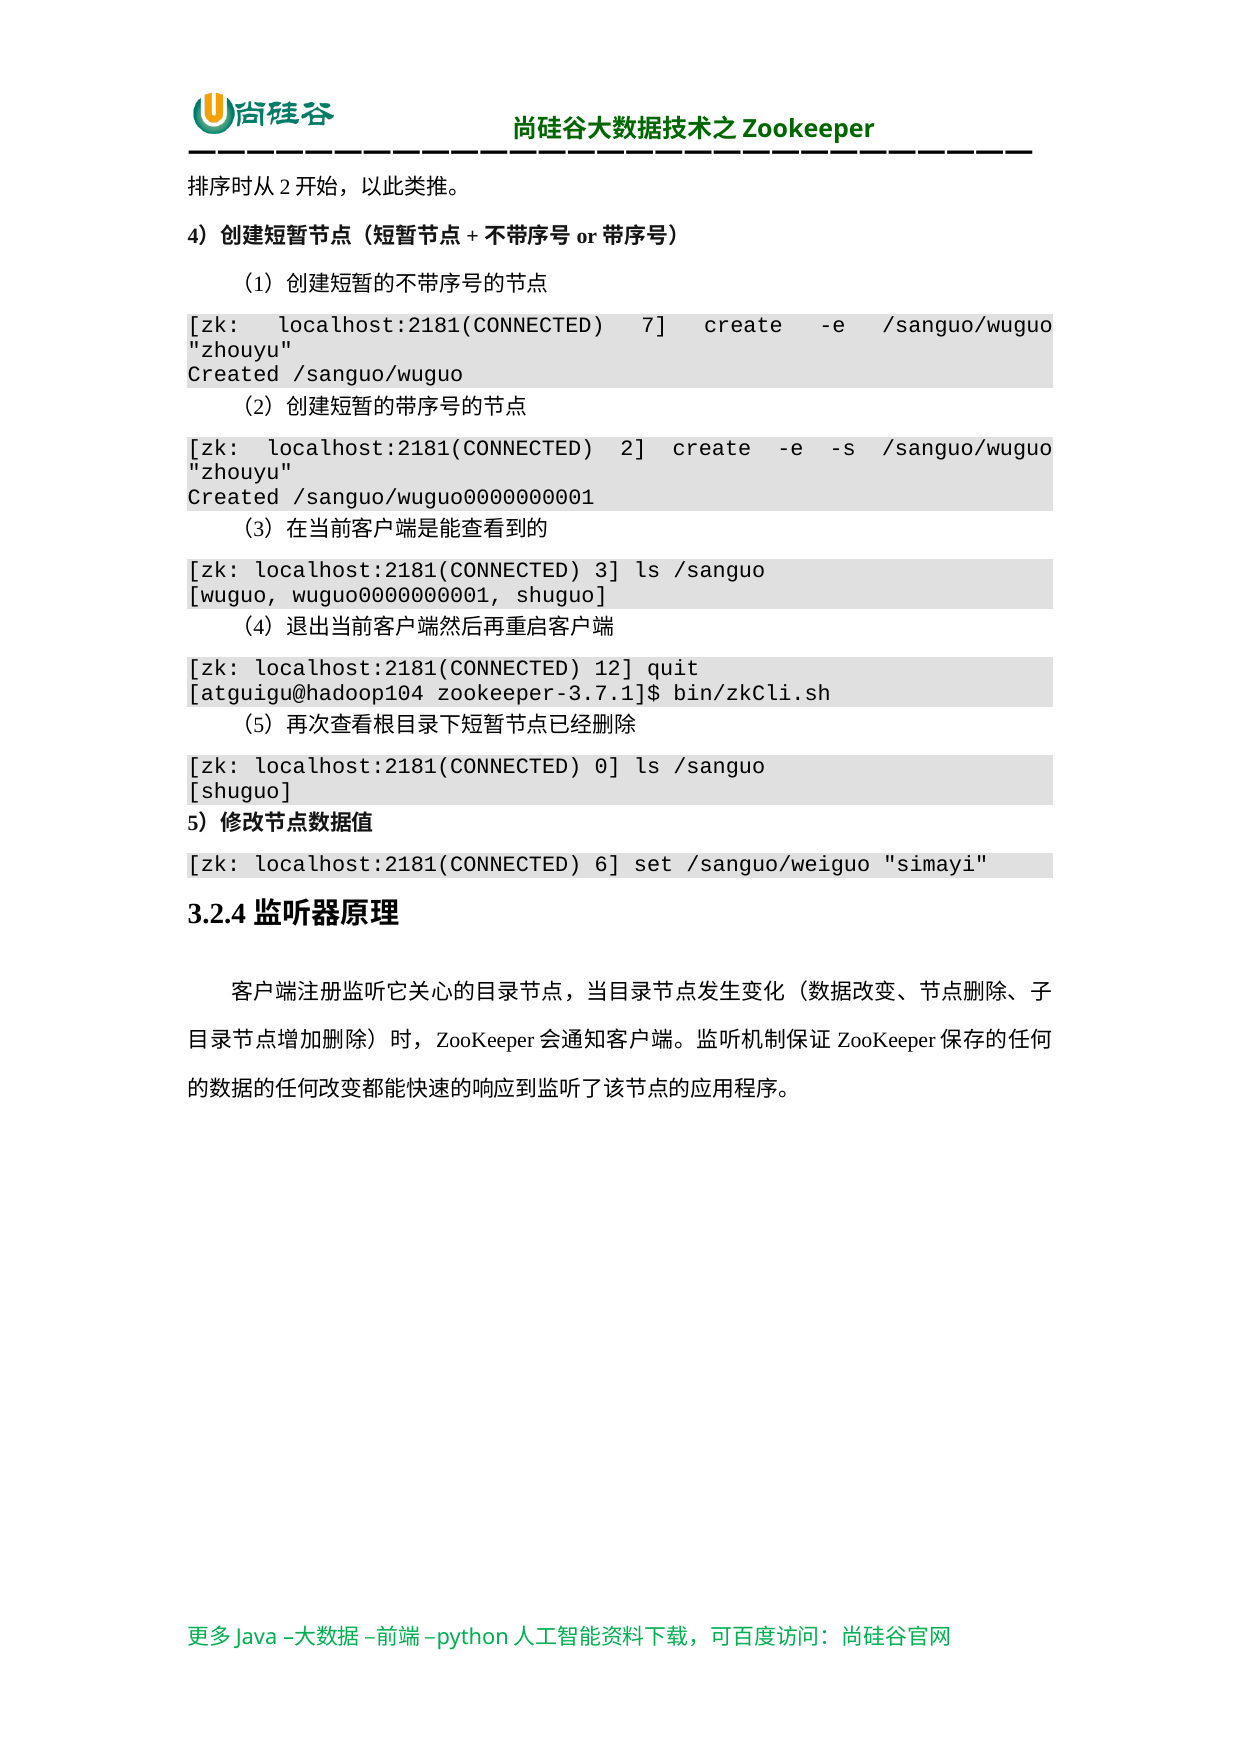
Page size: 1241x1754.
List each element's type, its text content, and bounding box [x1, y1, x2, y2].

text 客户端注册监听它关心的目录节点，当目录节点发生变化（数据改变、节点删除、子目录节点增加删除）时，ZooKeeper会通知客户端。监听机制保证ZooKeeper保存的任何的数据的任何改变都能快速的响应到监听了该节点的应用程序。 [187, 973, 1053, 1103]
text Created /sanguo/wuguo [187, 363, 1053, 388]
text [shuguo] [187, 780, 1053, 805]
text [zk: localhost:2181(CONNECTED) 0] ls /sanguo [187, 755, 1053, 780]
text [zk: localhost:2181(CONNECTED) 12] quit [187, 657, 1053, 682]
text [atguigu@hadoop104 zookeeper-3.7.1]$ bin/zkCli.sh [187, 682, 1053, 707]
text 5）修改节点数据值 [187, 805, 1053, 837]
text [zk: localhost:2181(CONNECTED) 3] ls /sanguo [187, 559, 1053, 584]
picture [187, 88, 338, 138]
text [zk: localhost:2181(CONNECTED) 2] create -e -s /sanguo/wuguo "zhouyu" [187, 437, 1053, 486]
text （5）再次查看根目录下短暂节点已经删除 [187, 707, 1053, 739]
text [187, 169, 1053, 201]
text （2）创建短暂的带序号的节点 [187, 388, 1053, 421]
text （1）创建短暂的不带序号的节点 [187, 266, 1053, 298]
text [wuguo, wuguo0000000001, shuguo] [187, 584, 1053, 609]
text [zk: localhost:2181(CONNECTED) 6] set /sanguo/weiguo "simayi" [187, 853, 1053, 878]
text （3）在当前客户端是能查看到的 [187, 511, 1053, 543]
text Created /sanguo/wuguo0000000001 [187, 486, 1053, 511]
text 4）创建短暂节点（短暂节点 + 不带序号 or 带序号） [187, 217, 1053, 250]
text [zk: localhost:2181(CONNECTED) 7] create -e /sanguo/wuguo "zhouyu" [187, 314, 1053, 363]
text （4）退出当前客户端然后再重启客户端 [187, 609, 1053, 641]
subtitle 3.2.4 监听器原理 [187, 878, 1053, 943]
